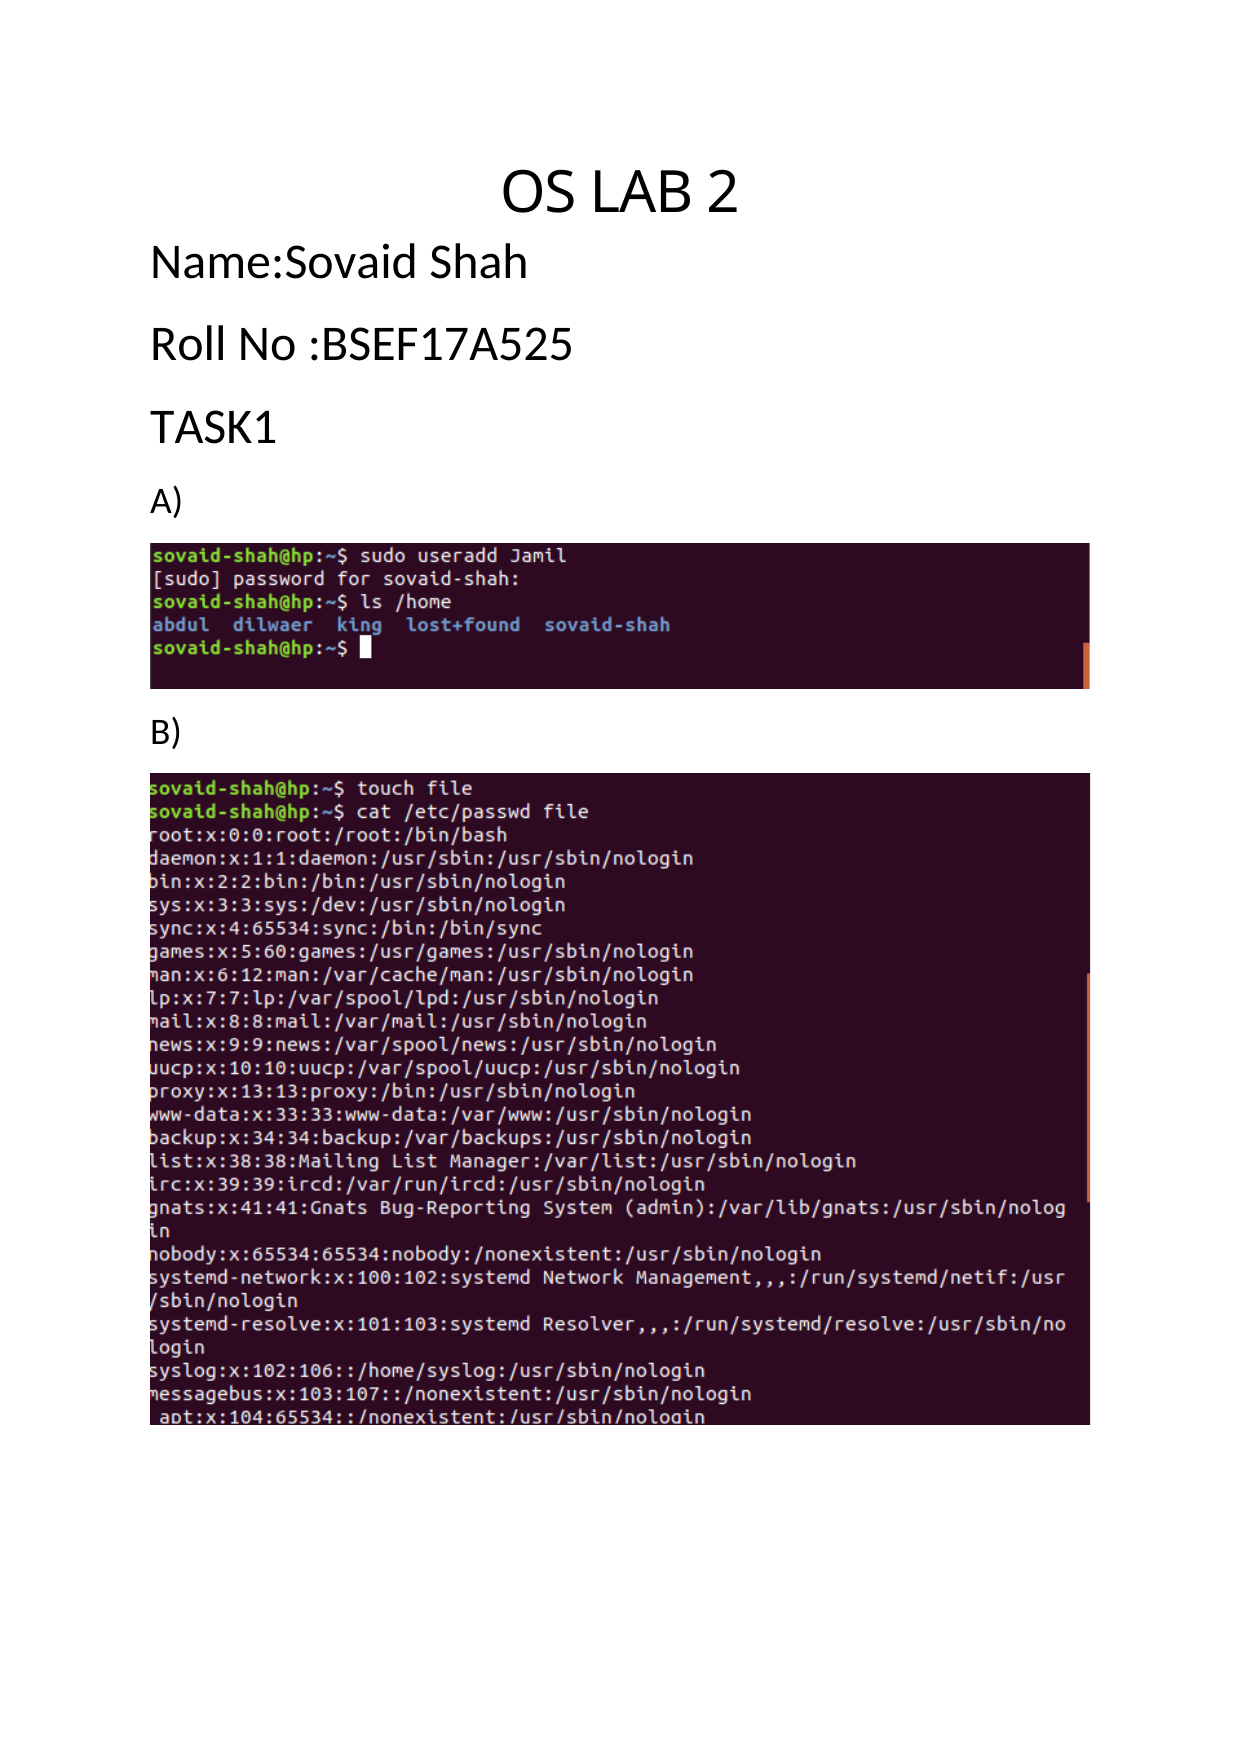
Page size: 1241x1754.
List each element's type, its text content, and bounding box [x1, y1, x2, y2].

text B) [150, 708, 1090, 754]
picture [150, 773, 1091, 1425]
text TASK1 [150, 394, 1090, 456]
text Name:Sovaid Shah [150, 229, 1090, 291]
text Roll No :BSEF17A525 [150, 312, 1090, 373]
title OS LAB 2 [150, 150, 1090, 229]
picture [150, 543, 1091, 689]
text A) [150, 477, 1090, 523]
